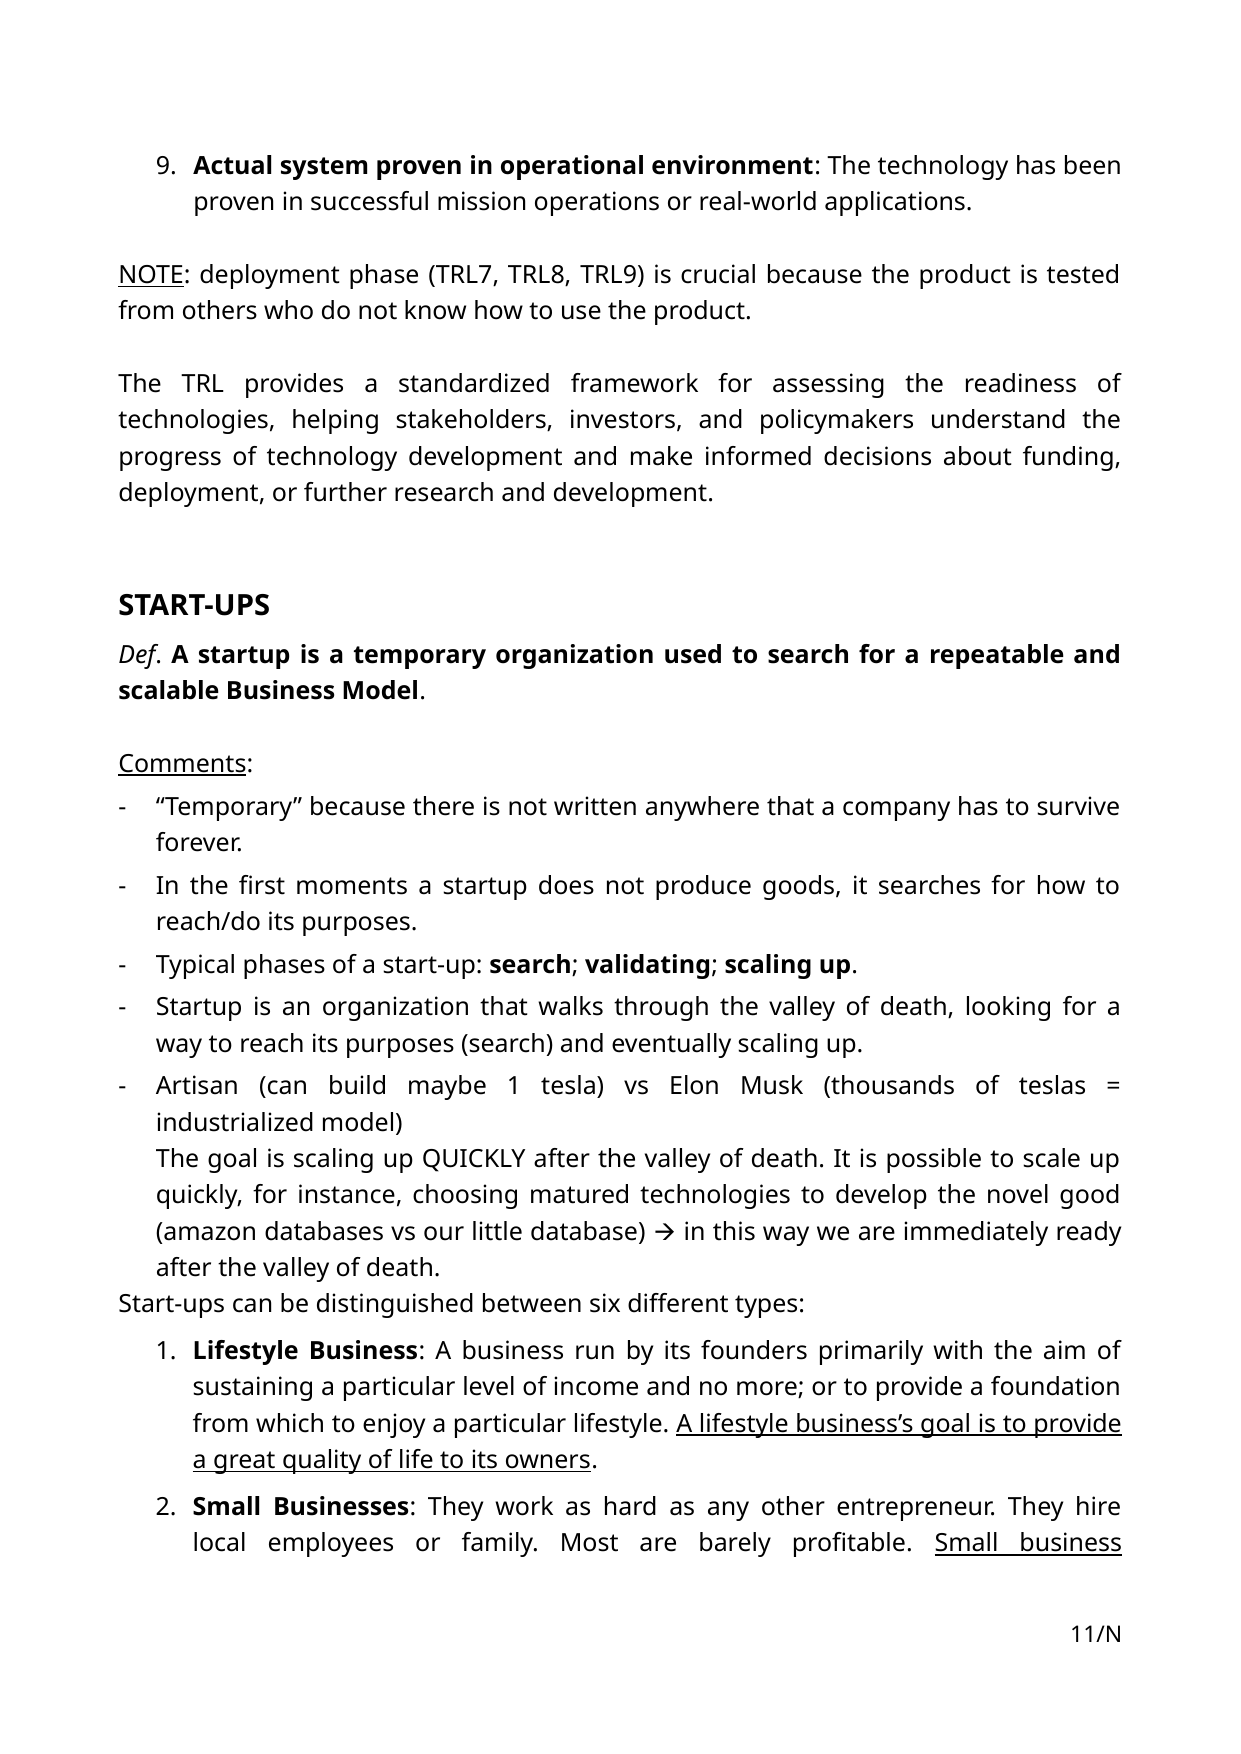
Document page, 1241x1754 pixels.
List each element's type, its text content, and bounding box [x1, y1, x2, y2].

list Typical phases of a start-up: search; validating; scaling up. [118, 946, 1122, 980]
text Comments: [118, 746, 1122, 780]
list “Temporary” because there is not written anywhere that a company has to survive forever. [118, 788, 1122, 859]
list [155, 1488, 1122, 1559]
list In the first moments a startup does not produce goods, it searches for how to reach/do its purposes. [118, 867, 1122, 938]
list Artisan (can build maybe 1 tesla) vs Elon Musk (thousands of teslas = industrialized model) [118, 1068, 1122, 1138]
list The goal is scaling up QUICKLY after the valley of death. It is possible to scale up quickly, for instance, choosing matured technologies to develop the novel good (amazon databases vs our little database) in this way we are immediately ready after the valley of death. [156, 1141, 1122, 1284]
list Lifestyle Business: A business run by its founders primarily with the aim of sustaining a particular level of income and no more; or to provide a foundation from which to enjoy a particular lifestyle. A lifestyle business’s goal is to provide a great quality of life to its owners. [155, 1333, 1122, 1476]
text Def. A startup is a temporary organization used to search for a repeatable and scalable Business Model. [118, 637, 1122, 707]
text The TRL provides a standardized framework for assessing the readiness of technologies, helping stakeholders, investors, and policymakers understand the progress of technology development and make informed decisions about funding, deployment, or further research and development. [118, 366, 1122, 509]
list Startup is an organization that walks through the valley of death, looking for a way to reach its purposes (search) and eventually scaling up. [118, 989, 1122, 1059]
text START-UPS [118, 584, 1122, 623]
list Actual system proven in operational environment: The technology has been proven in successful mission operations or real-world applications. [156, 148, 1122, 218]
text Start-ups can be distinguished between six different types: [118, 1286, 1122, 1320]
text NOTE: deployment phase (TRL7, TRL8, TRL9) is crucial because the product is tested from others who do not know how to use the product. [118, 257, 1122, 327]
